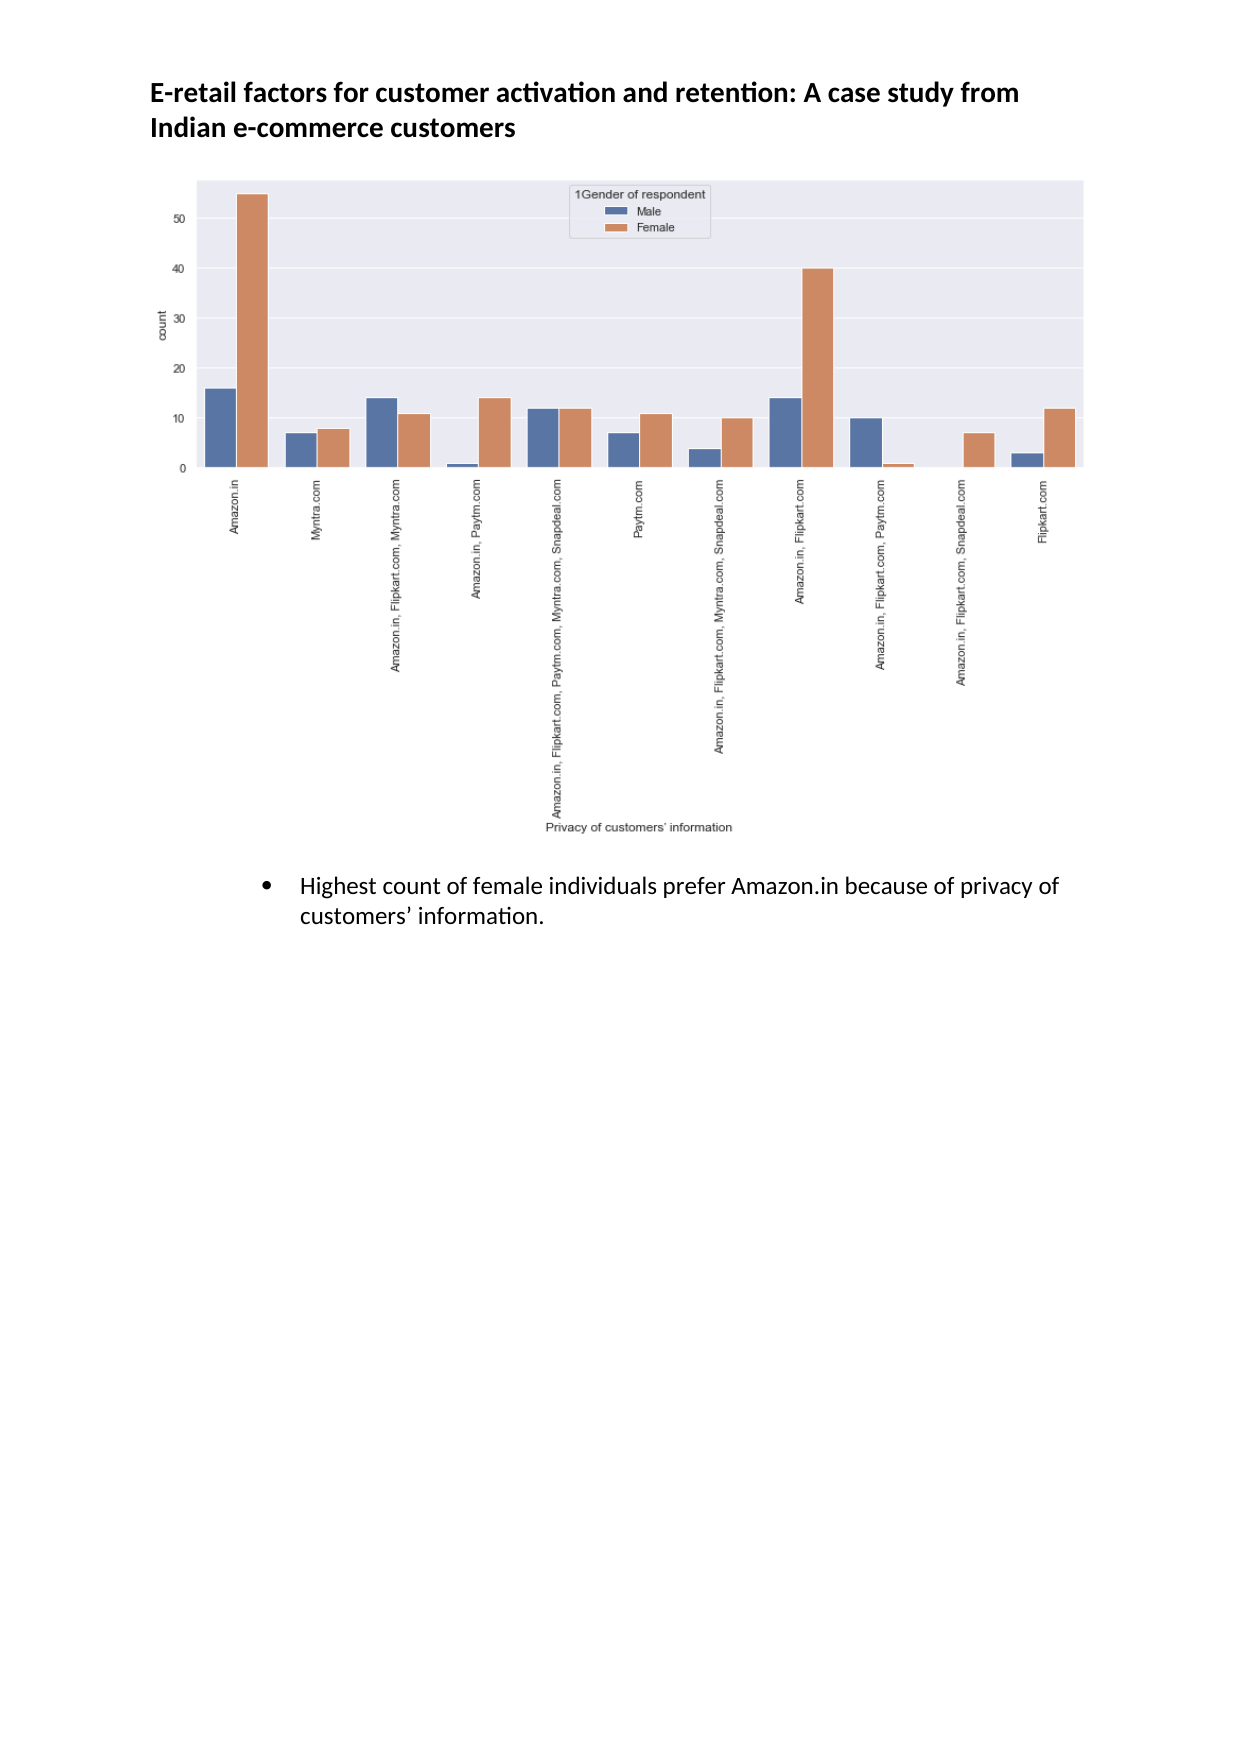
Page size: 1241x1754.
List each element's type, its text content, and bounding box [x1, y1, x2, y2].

list Highest count of female individuals prefer Amazon.in because of privacy of customers’ information. [262, 870, 1090, 931]
picture [150, 173, 1091, 841]
